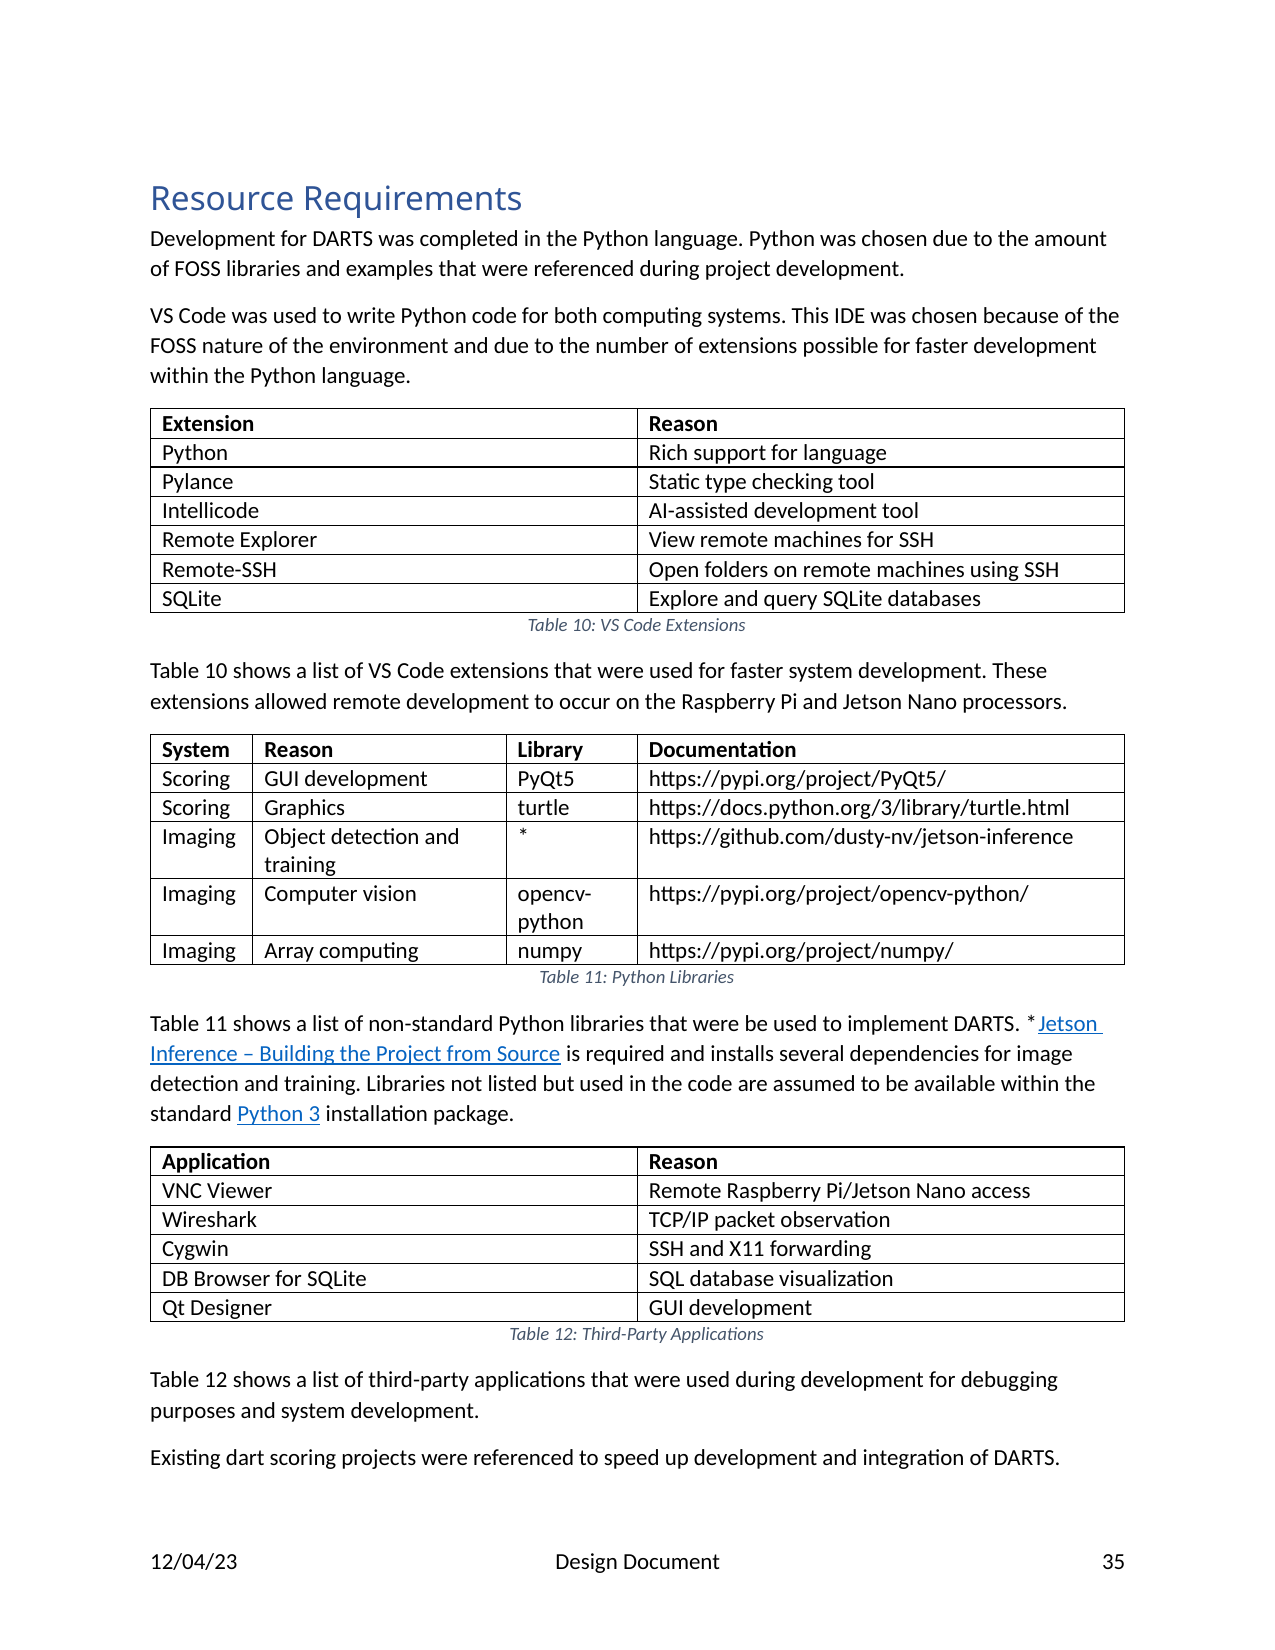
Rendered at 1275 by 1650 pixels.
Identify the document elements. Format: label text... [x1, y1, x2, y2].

table_cell https://github.com/dusty-nv/jetson-inference [638, 822, 1124, 878]
table_cell GUI development [638, 1293, 1124, 1321]
table_header Reason [638, 1148, 1124, 1175]
table_cell Imaging [151, 822, 252, 878]
table_header Reason [253, 735, 506, 763]
table_cell https://docs.python.org/3/library/turtle.html [638, 793, 1124, 821]
table_cell Scoring [151, 793, 252, 821]
table_cell Imaging [151, 936, 252, 964]
text Table 11 shows a list of non-standard Python libraries that were be used to implement DARTS. *Jetson Inference – Building the Project from Source is required and installs several dependencies for image detection and training. Libraries not listed but used in the code are assumed to be available within the standard Python 3 installation package. [150, 1009, 1125, 1127]
text Table 12 shows a list of third-party applications that were used during development for debugging purposes and system development. [150, 1366, 1125, 1424]
table_cell Graphics [253, 793, 506, 821]
table_cell Explore and query SQLite databases [638, 584, 1124, 612]
subtitle Resource Requirements [150, 175, 1125, 220]
table_cell Computer vision [253, 879, 506, 935]
table_header Documentation [638, 735, 1124, 763]
table_cell numpy [507, 936, 637, 964]
table_cell TCP/IP packet observation [638, 1206, 1124, 1233]
table_cell Imaging [151, 879, 252, 935]
table_cell Object detection and training [253, 822, 506, 878]
text VS Code was used to write Python code for both computing systems. This IDE was chosen because of the FOSS nature of the environment and due to the number of extensions possible for faster development within the Python language. [150, 301, 1125, 389]
table_cell https://pypi.org/project/opencv-python/ [638, 879, 1124, 935]
table_header Reason [638, 409, 1124, 437]
table_cell Array computing [253, 936, 506, 964]
table_cell VNC Viewer [151, 1176, 637, 1204]
table_cell https://pypi.org/project/numpy/ [638, 936, 1124, 964]
table_cell Qt Designer [151, 1293, 637, 1321]
table_cell Remote Explorer [151, 526, 637, 554]
table_header Extension [151, 409, 637, 437]
table_cell Open folders on remote machines using SSH [638, 555, 1124, 583]
table_cell * [507, 822, 637, 878]
table_cell AI-assisted development tool [638, 497, 1124, 524]
table_cell Cygwin [151, 1235, 637, 1263]
table_cell Intellicode [151, 497, 637, 524]
table_cell Rich support for language [638, 439, 1124, 466]
table_cell Static type checking tool [638, 468, 1124, 496]
text Development for DARTS was completed in the Python language. Python was chosen due to the amount of FOSS libraries and examples that were referenced during project development. [150, 224, 1125, 282]
table_cell Remote-SSH [151, 555, 637, 583]
table_cell Wireshark [151, 1206, 637, 1233]
table_cell Remote Raspberry Pi/Jetson Nano access [638, 1176, 1124, 1204]
text Table 10 shows a list of VS Code extensions that were used for faster system development. These extensions allowed remote development to occur on the Raspberry Pi and Jetson Nano processors. [150, 657, 1125, 715]
table_cell DB Browser for SQLite [151, 1264, 637, 1292]
table_cell PyQt5 [507, 764, 637, 792]
text Existing dart scoring projects were referenced to speed up development and integration of DARTS. [150, 1443, 1125, 1471]
table_cell Pylance [151, 468, 637, 496]
table_cell SQLite [151, 584, 637, 612]
table_cell Python [151, 439, 637, 466]
table_header System [151, 735, 252, 763]
table_cell View remote machines for SSH [638, 526, 1124, 554]
table_cell SSH and X11 forwarding [638, 1235, 1124, 1263]
table_cell turtle [507, 793, 637, 821]
table_header Application [151, 1148, 637, 1175]
table_cell GUI development [253, 764, 506, 792]
table_cell Scoring [151, 764, 252, 792]
table_header Library [507, 735, 637, 763]
table_cell SQL database visualization [638, 1264, 1124, 1292]
table_cell https://pypi.org/project/PyQt5/ [638, 764, 1124, 792]
table_cell opencv-python [507, 879, 637, 935]
